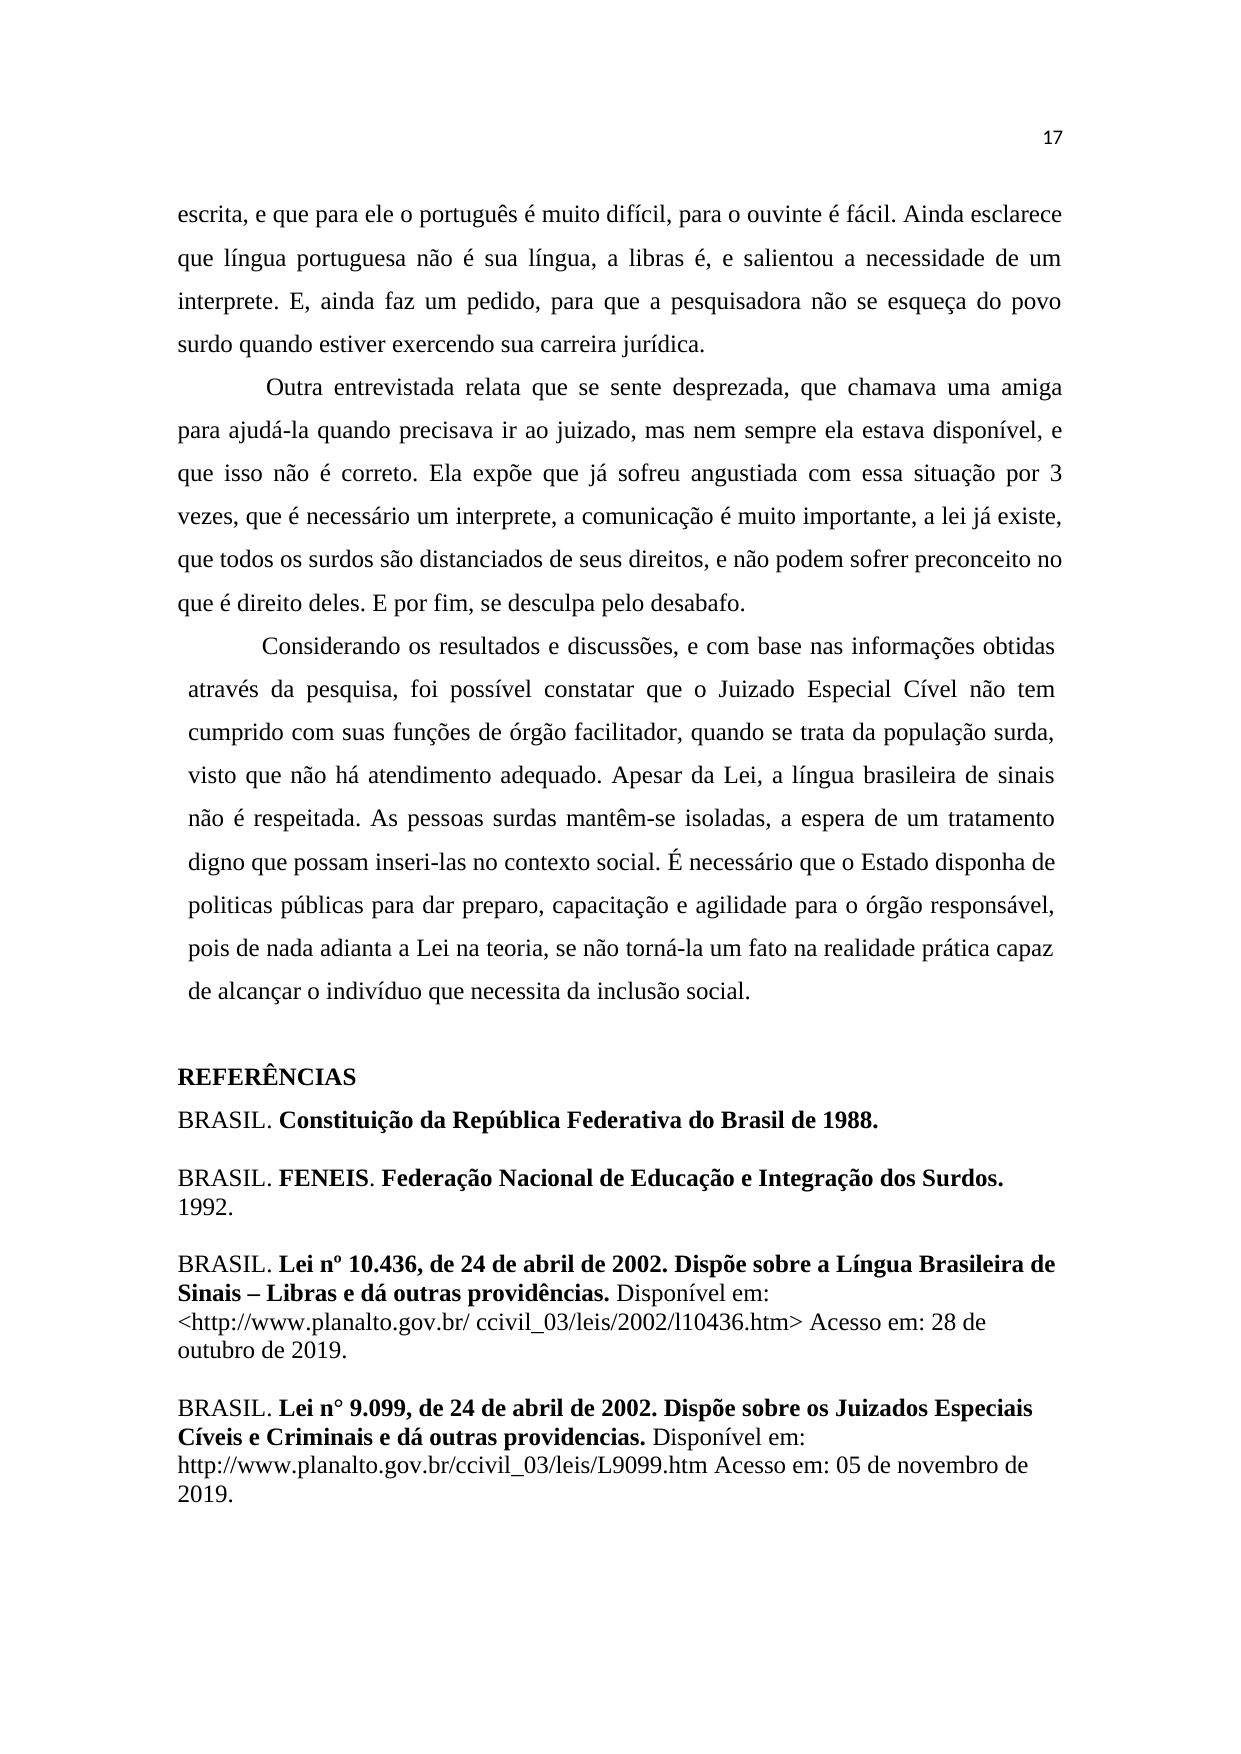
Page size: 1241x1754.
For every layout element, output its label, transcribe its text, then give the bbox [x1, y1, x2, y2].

text http://www.planalto.gov.br/ccivil_03/leis/L9099.htm Acesso em: 05 de novembro de 2019. [177, 1450, 1063, 1508]
text BRASIL. FENEIS. Federação Nacional de Educação e Integração dos Surdos. 1992. [177, 1163, 1063, 1220]
text Considerando os resultados e discussões, e com base nas informações obtidas através da pesquisa, foi possível constatar que o Juizado Especial Cível não tem cumprido com suas funções de órgão facilitador, quando se trata da população surda, visto que não há atendimento adequado. Apesar da Lei, a língua brasileira de sinais não é respeitada. As pessoas surdas mantêm-se isoladas, a espera de um tratamento digno que possam inseri-las no contexto social. É necessário que o Estado disponha de politicas públicas para dar preparo, capacitação e agilidade para o órgão responsável, pois de nada adianta a Lei na teoria, se não torná-la um fato na realidade prática capaz de alcançar o indivíduo que necessita da inclusão social. [188, 631, 1056, 1005]
text Outra entrevistada relata que se sente desprezada, que chamava uma amiga para ajudá-la quando precisava ir ao juizado, mas nem sempre ela estava disponível, e que isso não é correto. Ela expõe que já sofreu angustiada com essa situação por 3 vezes, que é necessário um interprete, a comunicação é muito importante, a lei já existe, que todos os surdos são distanciados de seus direitos, e não podem sofrer preconceito no que é direito deles. E por fim, se desculpa pelo desabafo. [177, 372, 1063, 616]
text BRASIL. Constituição da República Federativa do Brasil de 1988. [177, 1105, 1063, 1134]
text REFERÊNCIAS [177, 1062, 1056, 1091]
text BRASIL. Lei n° 9.099, de 24 de abril de 2002. Dispõe sobre os Juizados Especiais Cíveis e Criminais e dá outras providencias. Disponível em: [177, 1393, 1063, 1450]
text BRASIL. Lei nº 10.436, de 24 de abril de 2002. Dispõe sobre a Língua Brasileira de Sinais – Libras e dá outras providências. Disponível em: <http://www.planalto.gov.br/ ccivil_03/leis/2002/l10436.htm> Acesso em: 28 de outubro de 2019. [177, 1249, 1063, 1364]
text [177, 199, 1063, 358]
